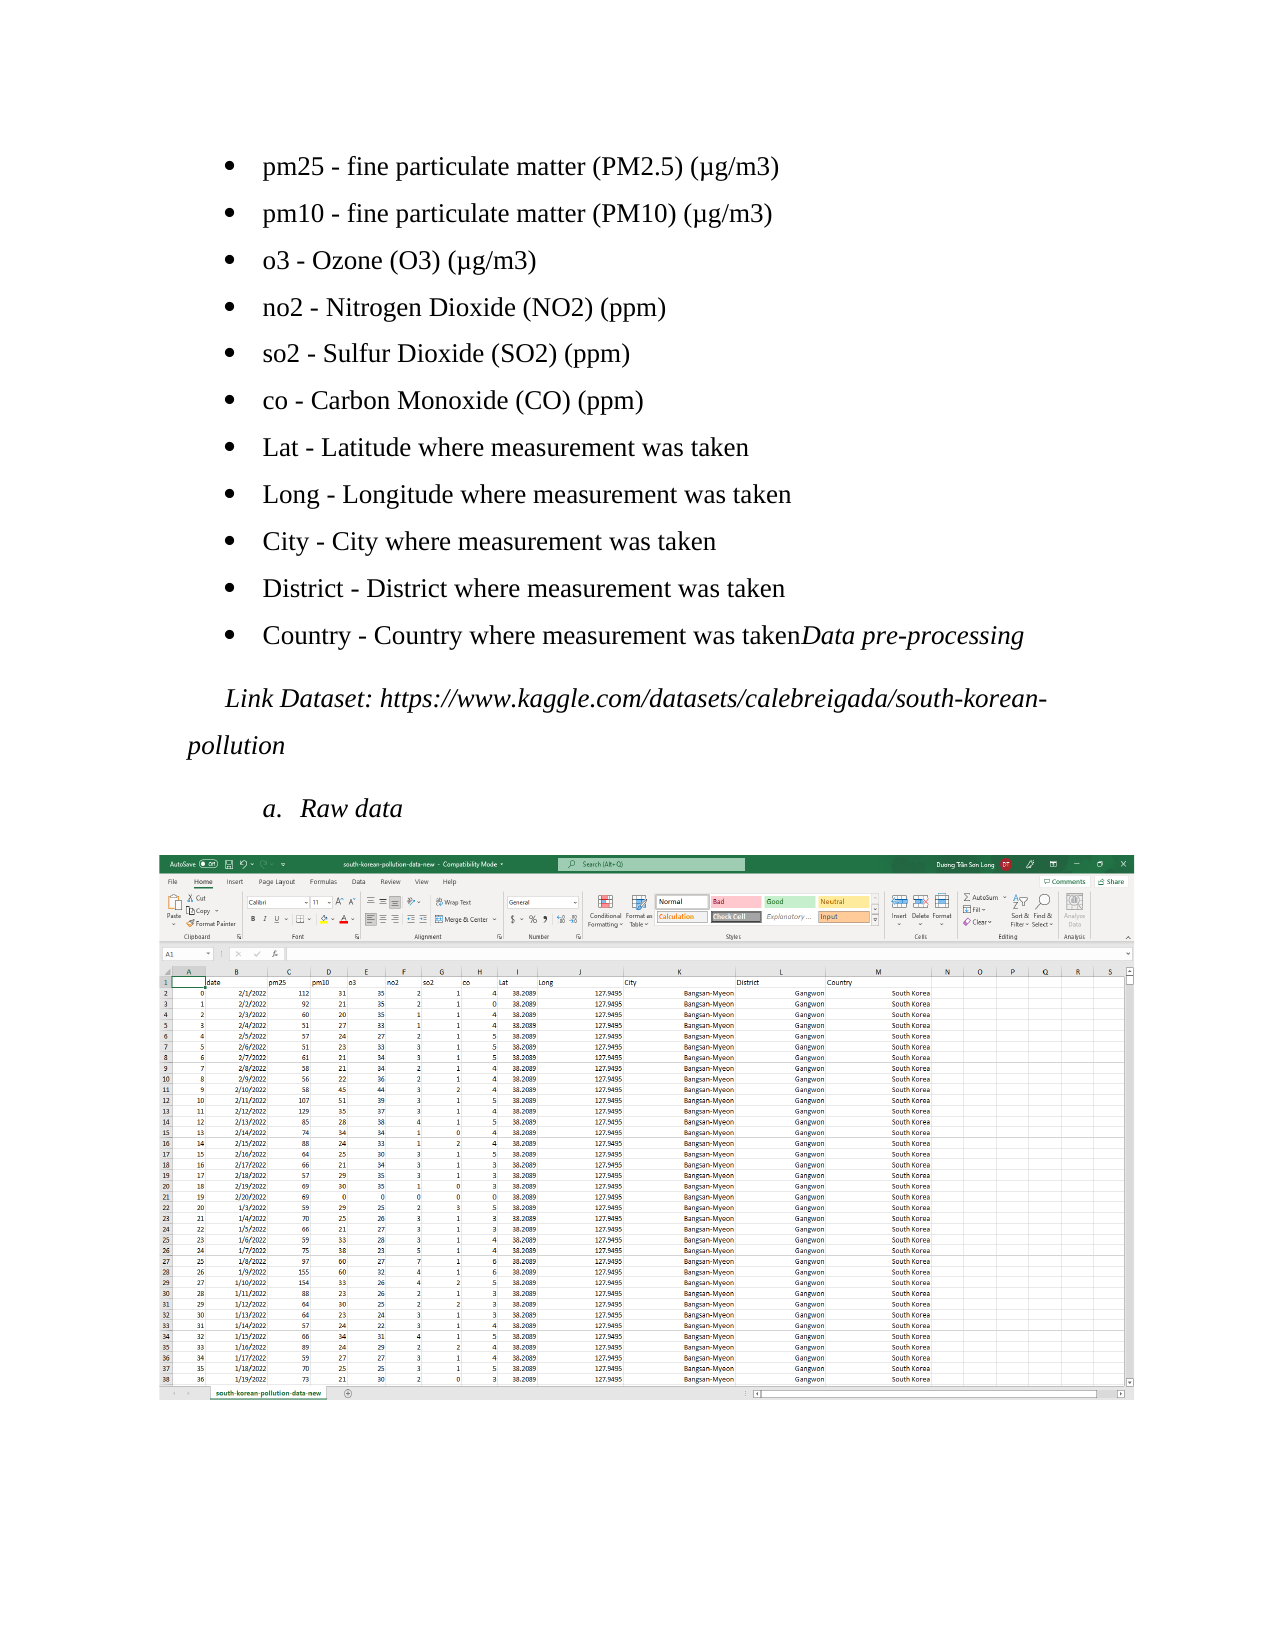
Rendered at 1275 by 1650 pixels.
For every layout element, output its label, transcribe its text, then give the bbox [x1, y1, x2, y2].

list o3 - Ozone (O3) (µg/m3) [225, 244, 1125, 275]
list co - Carbon Monoxide (CO) (ppm) [225, 384, 1125, 416]
list Country - Country where measurement was takenData pre-processing [225, 619, 1125, 650]
text Link Dataset: https://www.kaggle.com/datasets/calebreigada/south-korean-pollution [187, 682, 1125, 760]
list Long - Longitude where measurement was taken [225, 478, 1125, 509]
list District - District where measurement was taken [225, 572, 1125, 603]
picture [159, 855, 1135, 1400]
list Raw data [262, 792, 1125, 823]
list pm25 - fine particulate matter (PM2.5) (µg/m3) [225, 150, 1125, 181]
list no2 - Nitrogen Dioxide (NO2) (ppm) [225, 291, 1125, 322]
list so2 - Sulfur Dioxide (SO2) (ppm) [225, 337, 1125, 369]
list City - City where measurement was taken [225, 525, 1125, 556]
list pm10 - fine particulate matter (PM10) (µg/m3) [225, 197, 1125, 228]
list Lat - Latitude where measurement was taken [225, 431, 1125, 462]
